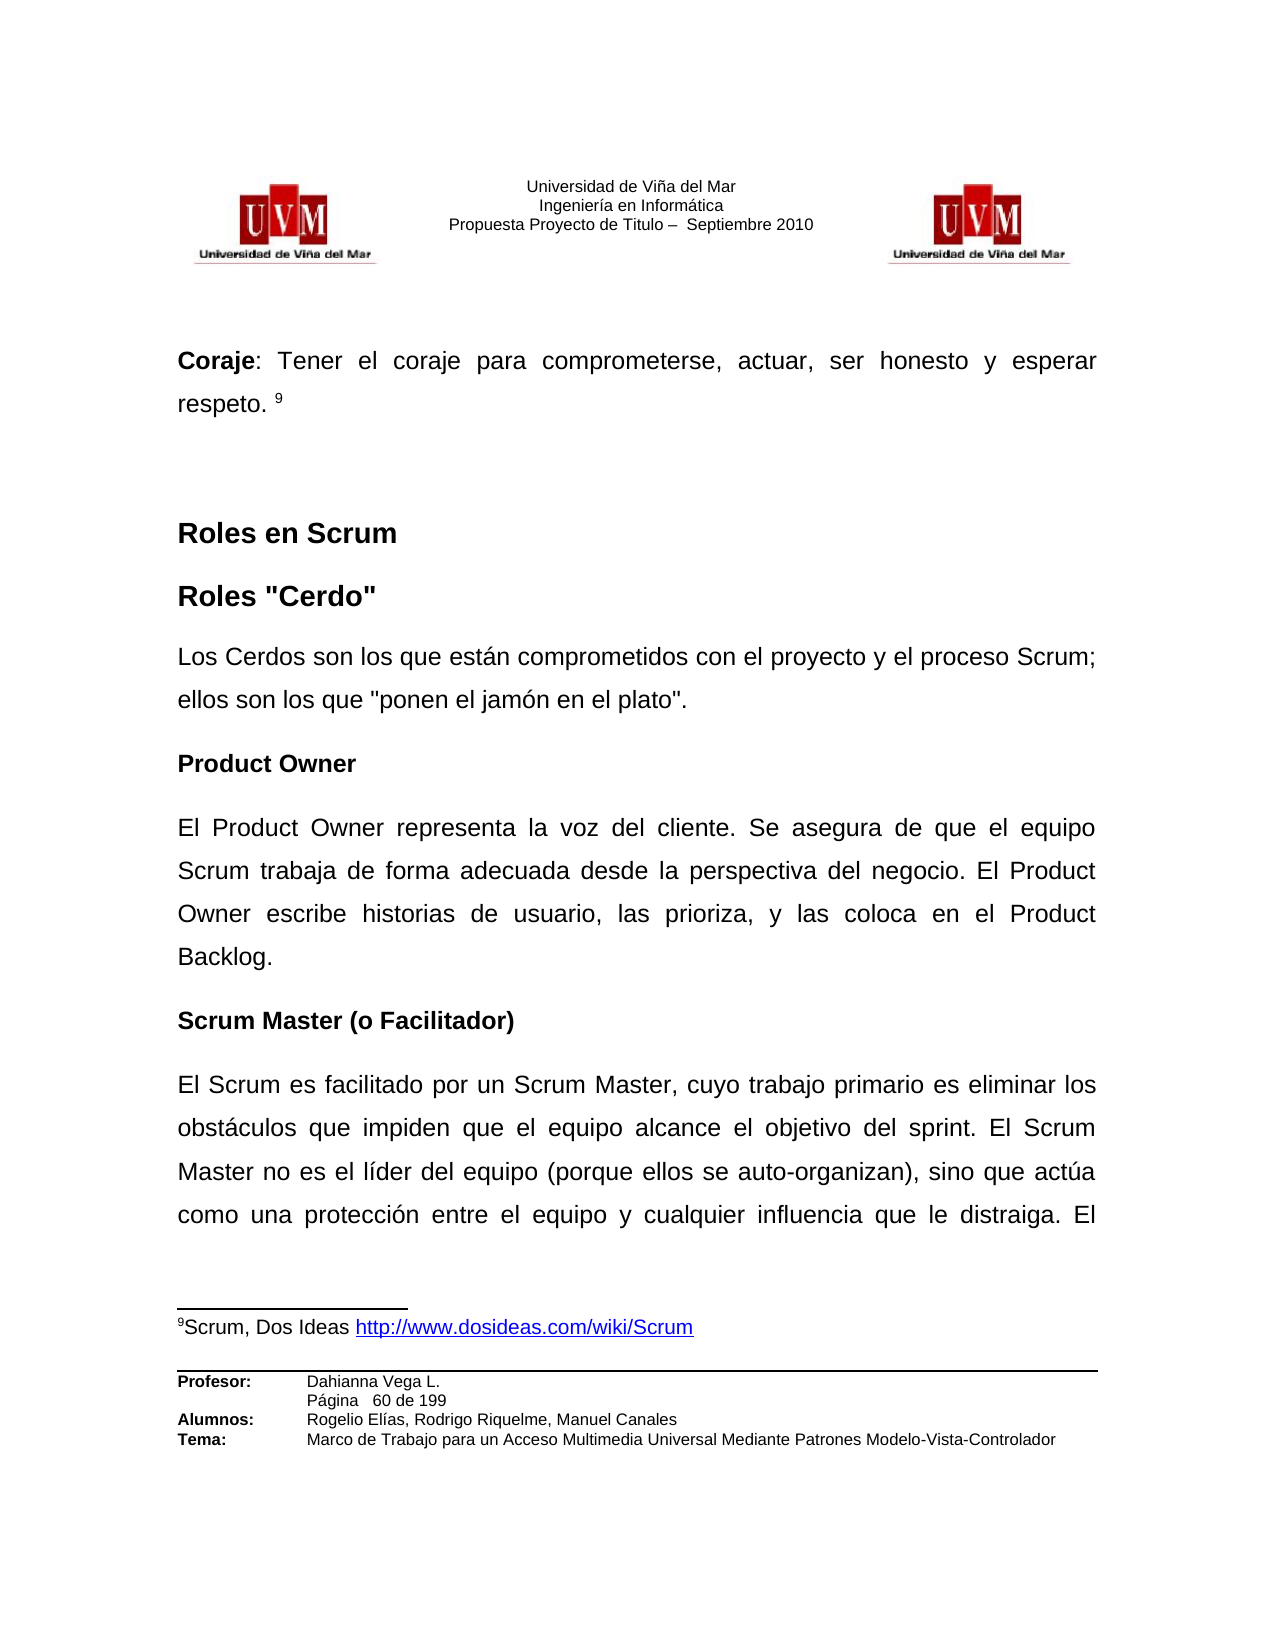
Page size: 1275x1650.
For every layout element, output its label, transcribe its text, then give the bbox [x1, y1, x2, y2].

picture [871, 176, 1084, 267]
picture [177, 176, 390, 267]
text Product Owner [177, 749, 1098, 778]
subtitle Roles en Scrum [177, 516, 1098, 550]
text Coraje: Tener el coraje para comprometerse, actuar, ser honesto y esperar respeto. [177, 346, 1098, 418]
subtitle Roles "Cerdo" [177, 579, 1098, 613]
text Scrum Master (o Facilitador) [177, 1006, 1098, 1035]
text El Product Owner representa la voz del cliente. Se asegura de que el equipo Scrum trabaja de forma adecuada desde la perspectiva del negocio. El Product Owner escribe historias de usuario, las prioriza, y las coloca en el Product Backlog. [177, 813, 1098, 971]
text Los Cerdos son los que están comprometidos con el proyecto y el proceso Scrum; ellos son los que "ponen el jamón en el plato". [177, 642, 1098, 714]
